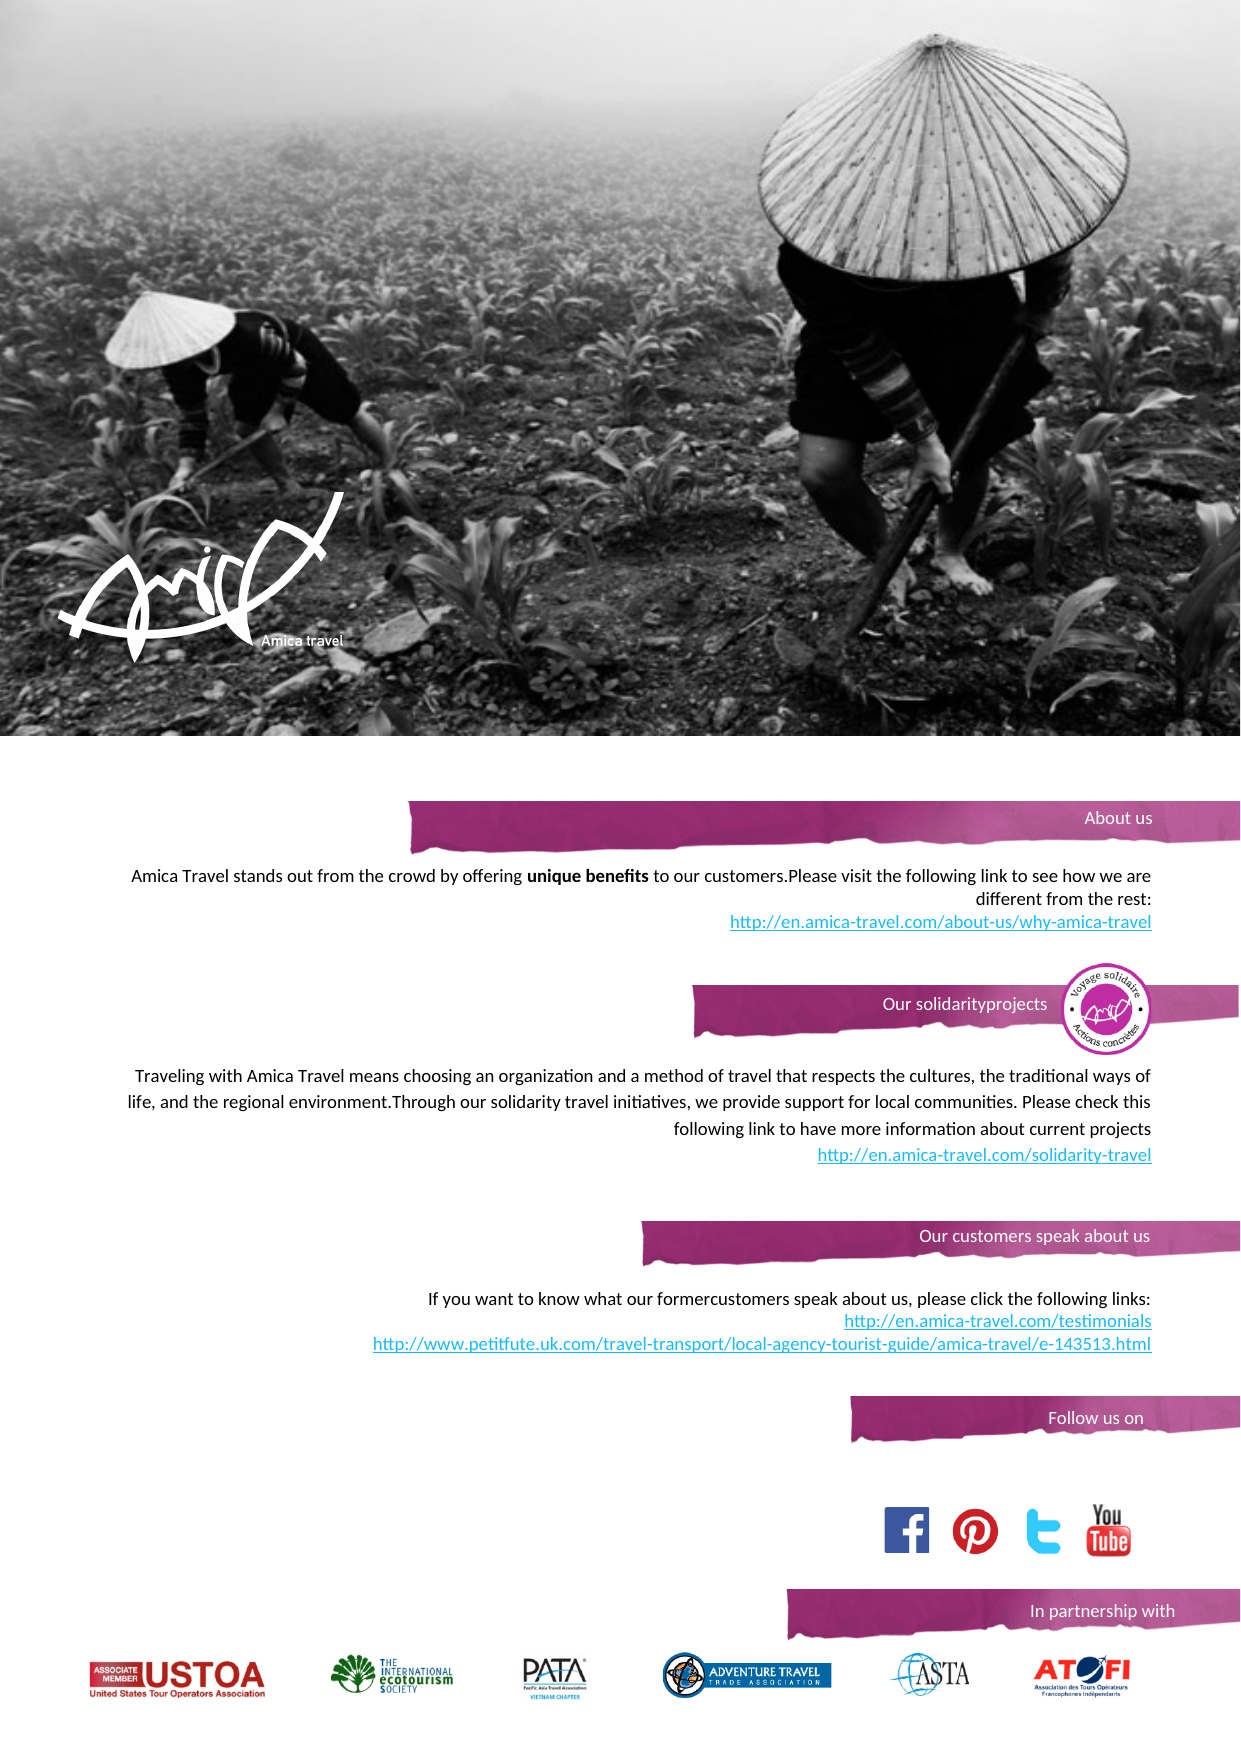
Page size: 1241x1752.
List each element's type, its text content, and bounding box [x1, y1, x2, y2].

text Traveling with Amica Travel means choosing an organization and a method of travel that respects the cultures, the traditional ways of life, and the regional environment.Through our solidarity travel initiatives, we provide support for local communities. Please check this following link to have more information about current projects [121, 1064, 1152, 1140]
picture [330, 1654, 453, 1695]
picture [625, 1221, 1241, 1279]
picture [840, 1396, 1241, 1456]
text http://en.amica-travel.com/about-us/why-amica-travel [121, 910, 1152, 933]
text http://en.amica-travel.com/testimonials [121, 1309, 1152, 1332]
picture [884, 1507, 930, 1553]
picture [679, 963, 1239, 1055]
text http://en.amica-travel.com/solidarity-travel [121, 1143, 1152, 1166]
picture [384, 801, 1241, 869]
text If you want to know what our formercustomers speak about us, please click the following links: [121, 1287, 1152, 1309]
picture [945, 1501, 1005, 1561]
picture [1083, 1503, 1134, 1559]
text http://www.petitfute.uk.com/travel-transport/local-agency-tourist-guide/amica-travel/e-143513.html [121, 1332, 1152, 1355]
picture [662, 1589, 1241, 1705]
picture [517, 1654, 591, 1704]
picture [0, 0, 1241, 736]
picture [86, 1655, 269, 1698]
text Amica Travel stands out from the crowd by offering unique benefits to our customers.Please visit the following link to see how we are different from the rest: [121, 864, 1152, 910]
picture [1020, 1502, 1067, 1560]
